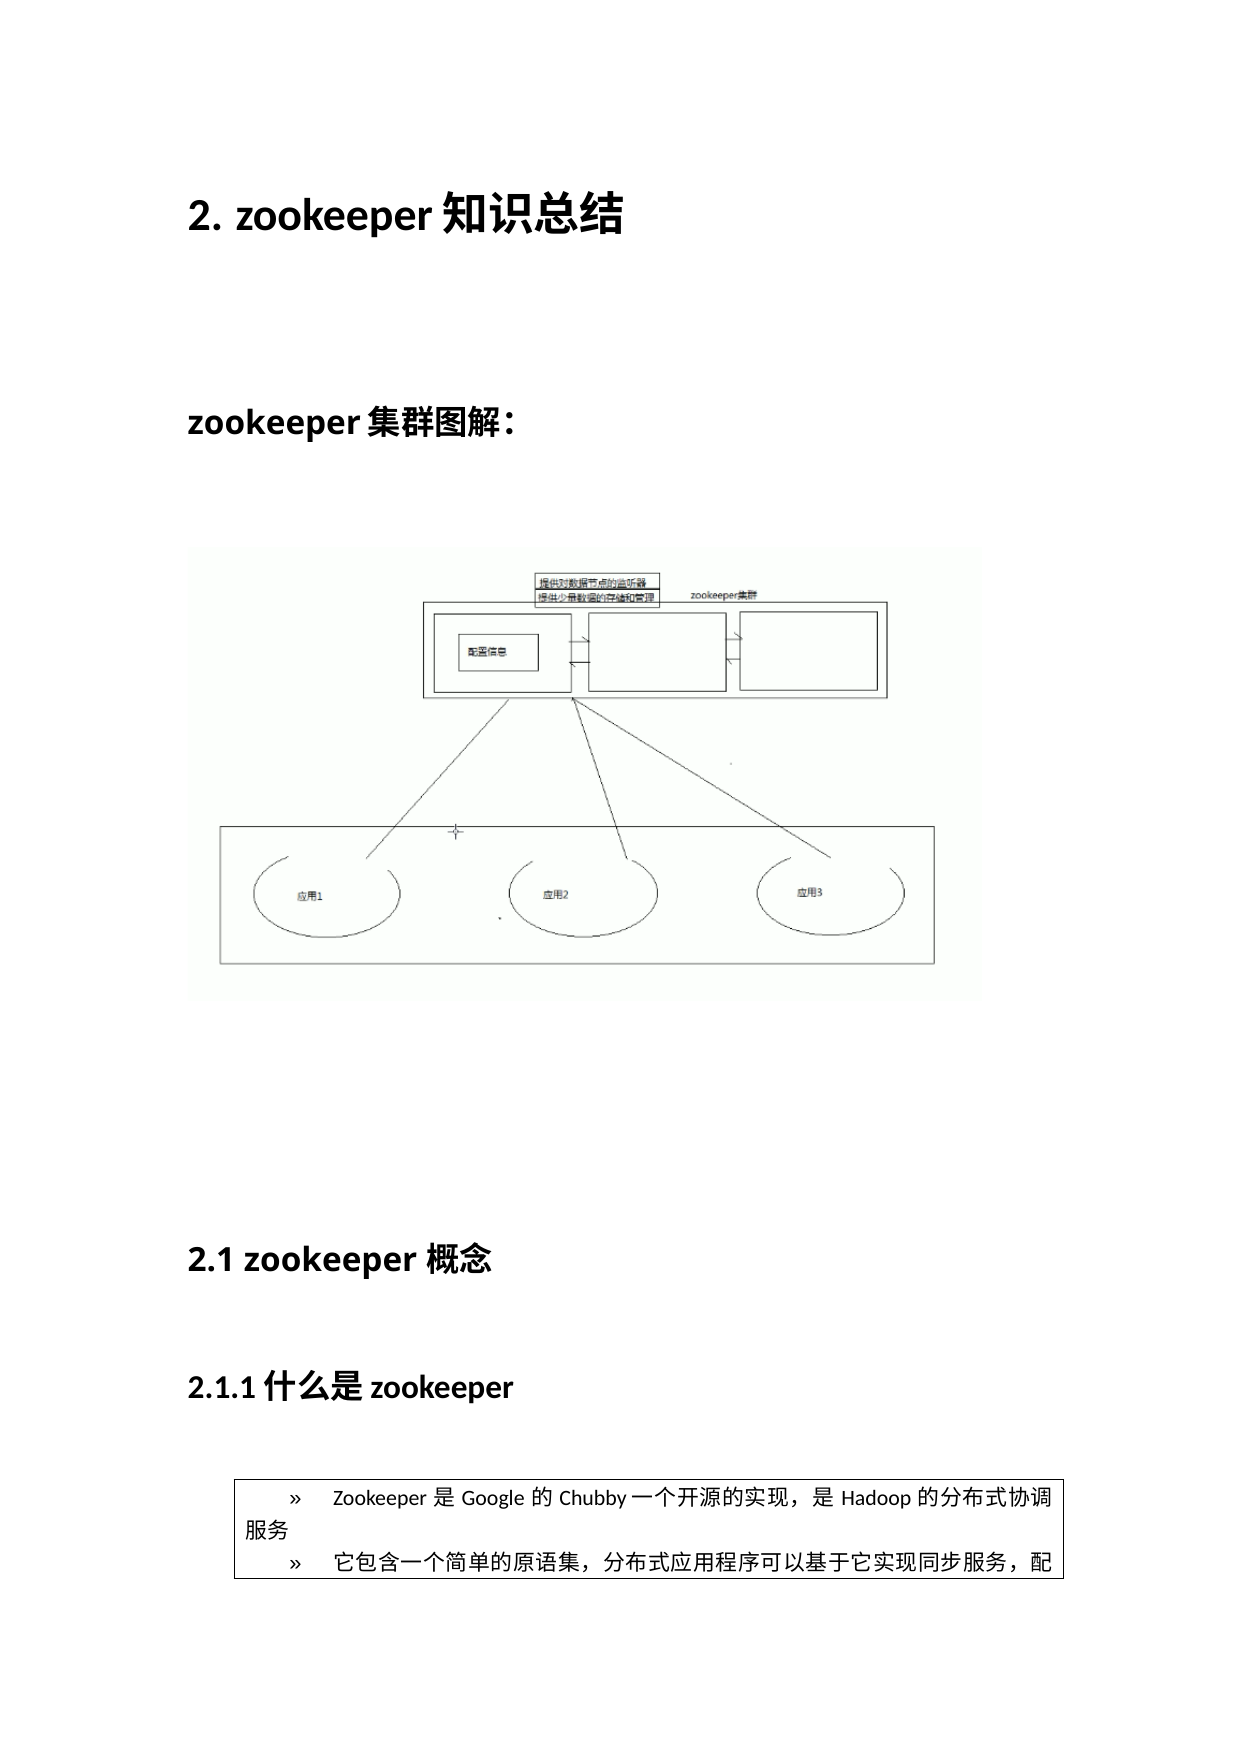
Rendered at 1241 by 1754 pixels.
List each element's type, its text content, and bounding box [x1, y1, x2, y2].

subtitle 2.1.1 什么是zookeeper [187, 1352, 1053, 1417]
subtitle 2.1 zookeeper 概念 [187, 1224, 1053, 1289]
subtitle zookeeper集群图解： [187, 387, 1053, 452]
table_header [235, 1480, 1063, 1577]
subtitle zookeeper知识总结 [187, 162, 1053, 259]
picture [187, 547, 982, 1001]
